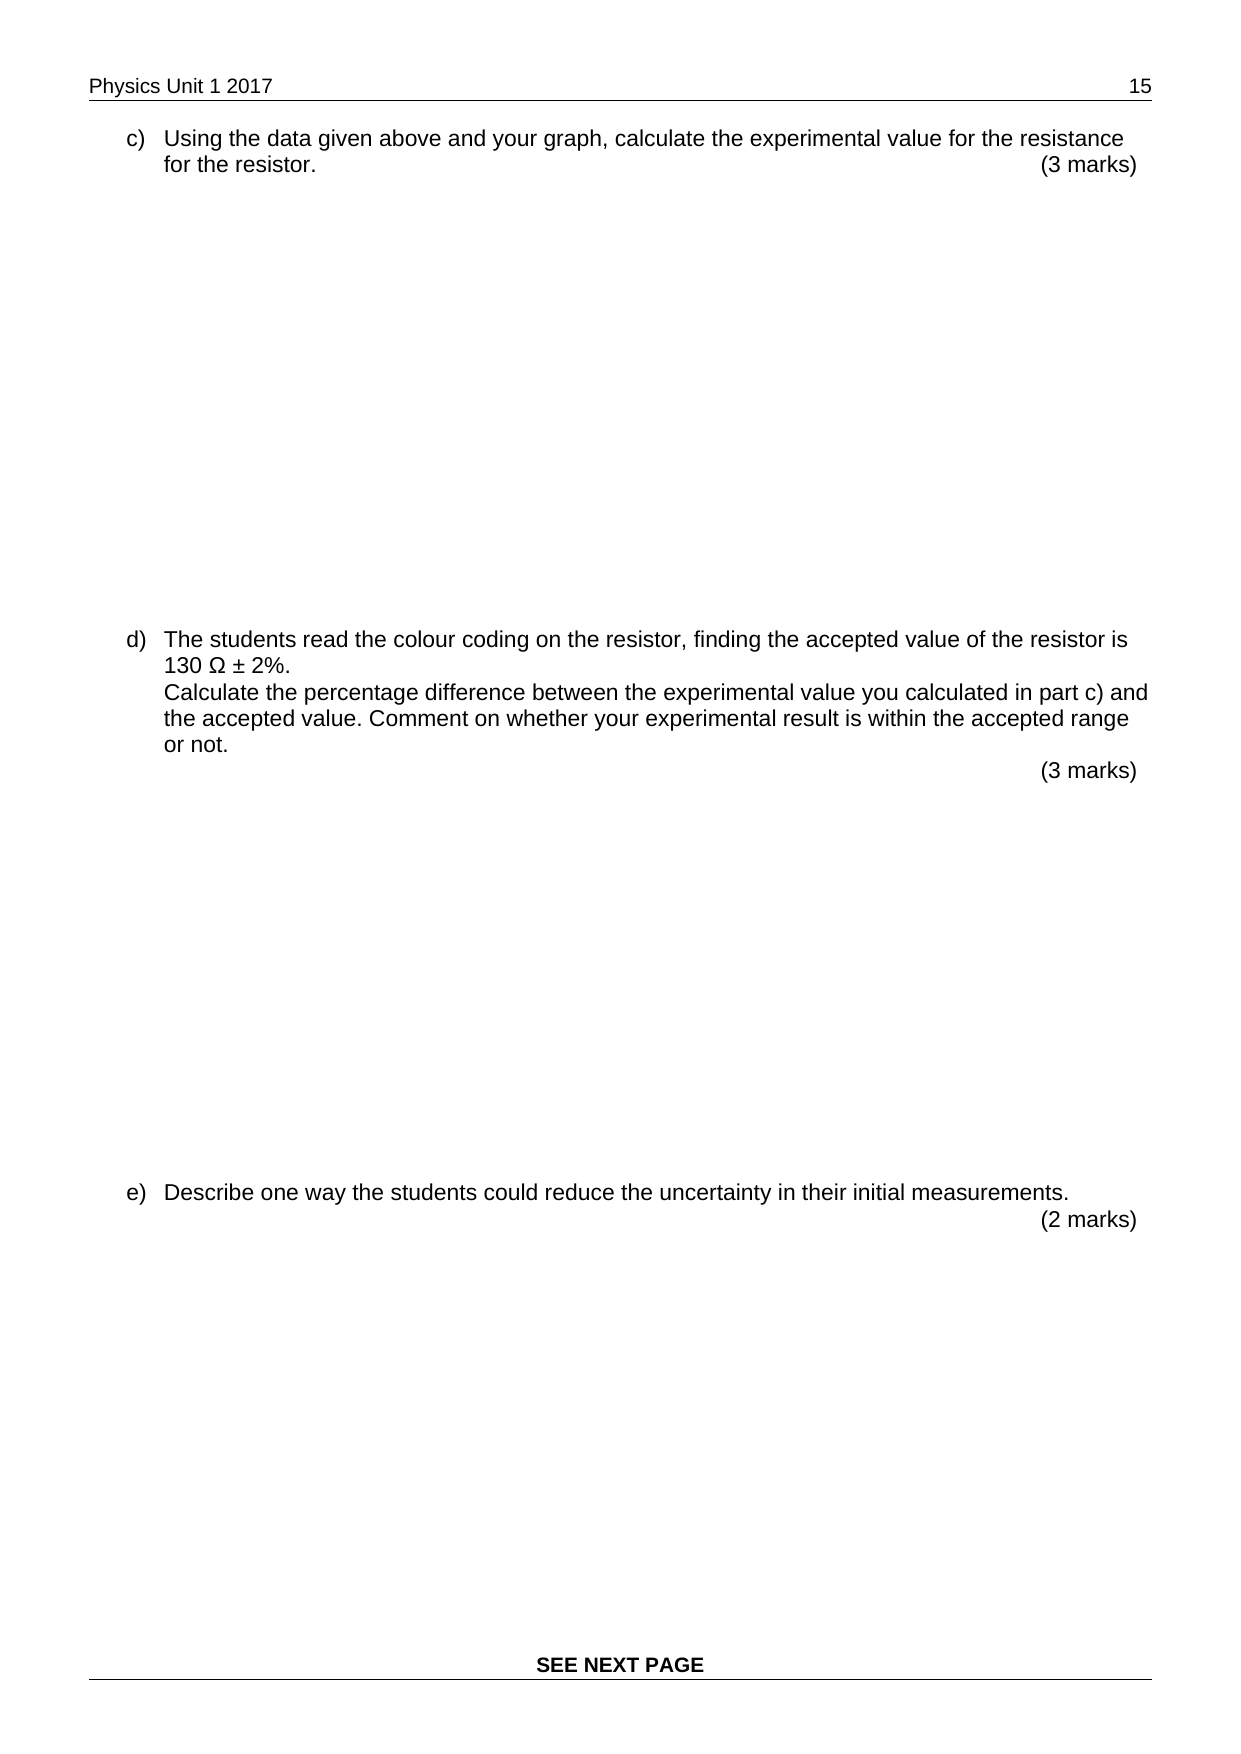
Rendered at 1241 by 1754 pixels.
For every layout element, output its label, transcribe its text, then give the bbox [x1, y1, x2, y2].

list Calculate the percentage difference between the experimental value you calculated in part c) and the accepted value. Comment on whether your experimental result is within the accepted range or not. [164, 678, 1152, 757]
list The students read the colour coding on the resistor, finding the accepted value of the resistor is 130 Ω ± 2%. [126, 626, 1152, 678]
list (3 marks) [164, 757, 1152, 784]
list Describe one way the students could reduce the uncertainty in their initial measurements. (2 marks) [126, 1179, 1152, 1232]
list Using the data given above and your graph, calculate the experimental value for the resistance for the resistor. (3 marks) [126, 125, 1152, 178]
